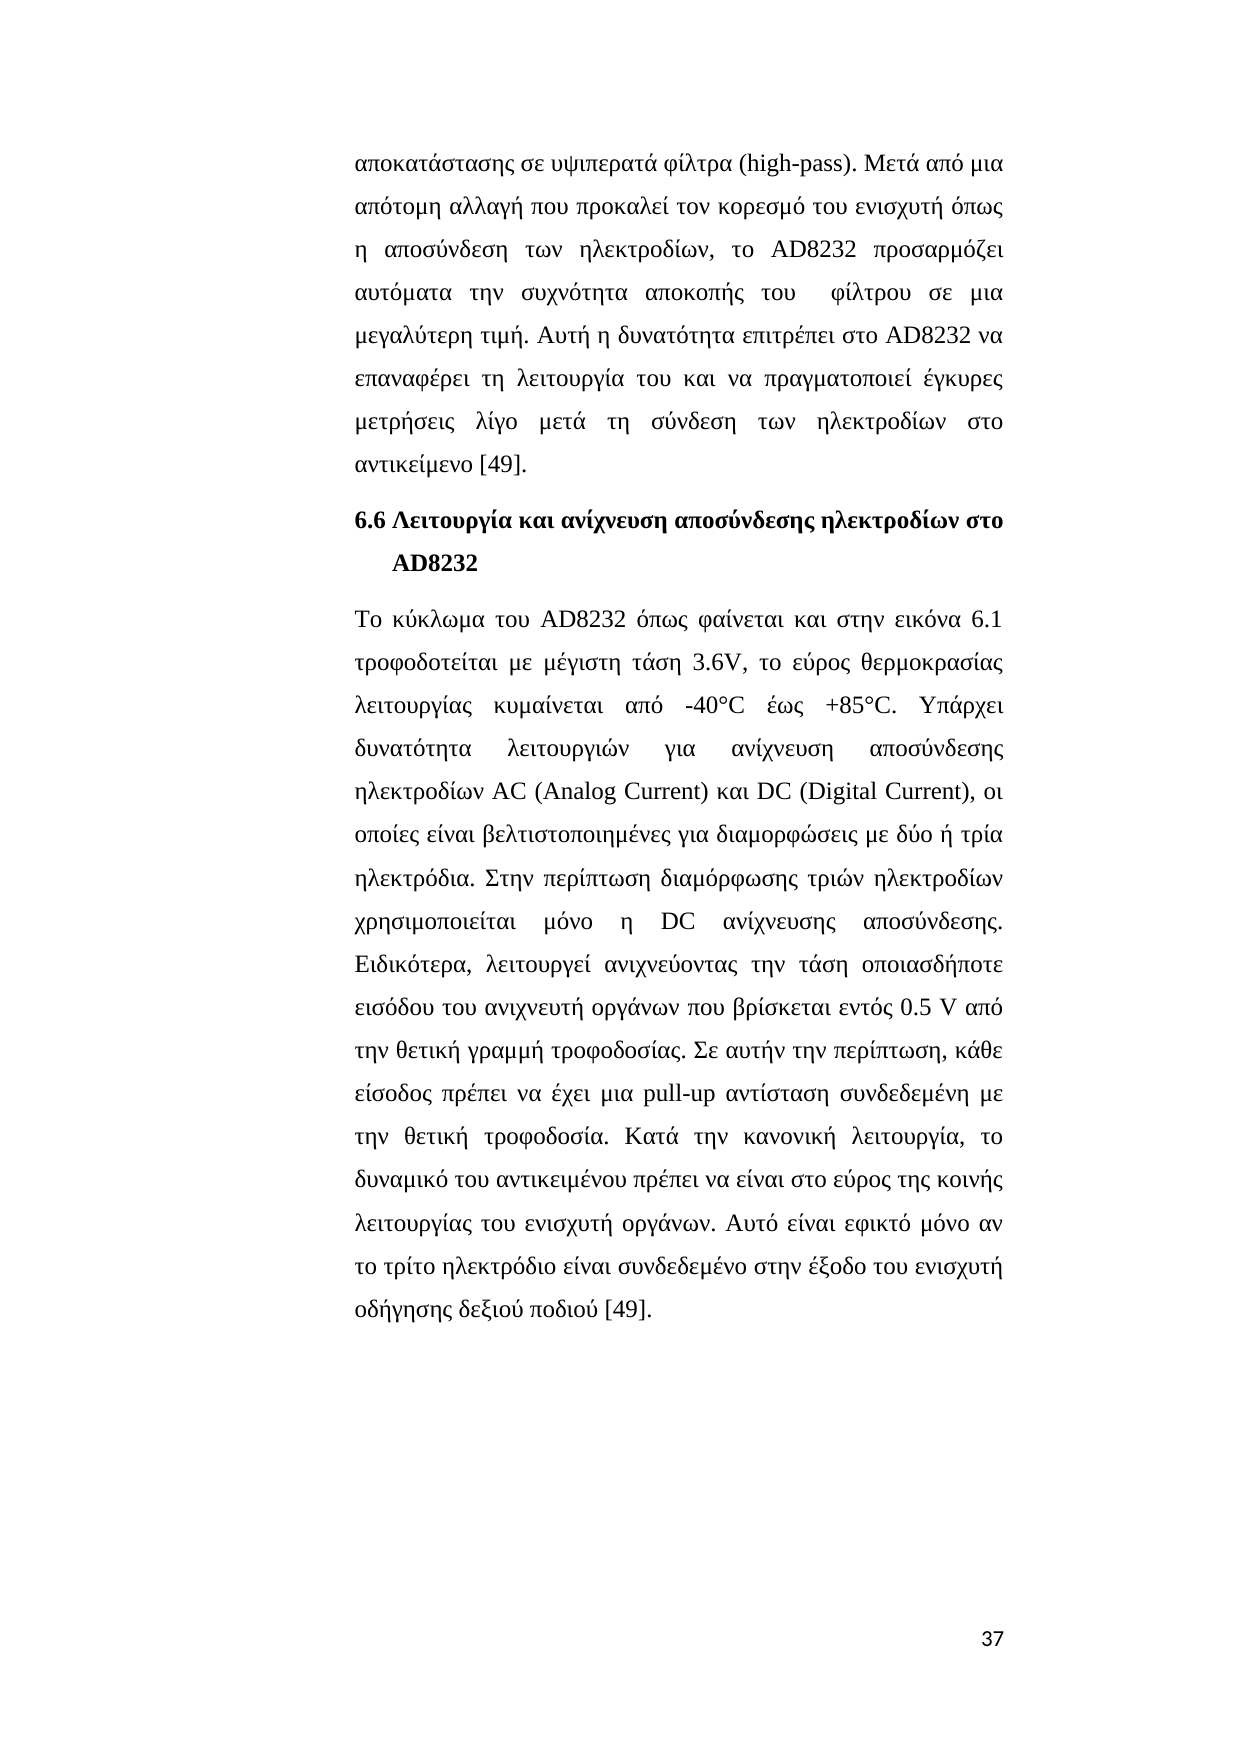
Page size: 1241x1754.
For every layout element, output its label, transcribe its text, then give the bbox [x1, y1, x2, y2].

subtitle Λειτουργία και ανίχνευση αποσύνδεσης ηλεκτροδίων στο AD8232 [354, 505, 1004, 577]
text Το κύκλωμα του AD8232 όπως φαίνεται και στην εικόνα 6.1 τροφοδοτείται με μέγιστη τάση 3.6V, το εύρος θερμοκρασίας λειτουργίας κυμαίνεται από -40°C έως +85°C. Υπάρχει δυνατότητα λειτουργιών για ανίχνευση αποσύνδεσης ηλεκτροδίων AC (Analog Current) και DC (Digital Current), οι οποίες είναι βελτιστοποιημένες για διαμορφώσεις με δύο ή τρία ηλεκτρόδια. Στην περίπτωση διαμόρφωσης τριών ηλεκτροδίων χρησιμοποιείται μόνο η DC ανίχνευσης αποσύνδεσης. Ειδικότερα, λειτουργεί ανιχνεύοντας την τάση οποιασδήποτε εισόδου του ανιχνευτή οργάνων που βρίσκεται εντός 0.5 V από την θετική γραμμή τροφοδοσίας. Σε αυτήν την περίπτωση, κάθε είσοδος πρέπει να έχει μια pull-up αντίσταση συνδεδεμένη με την θετική τροφοδοσία. Κατά την κανονική λειτουργία, το δυναμικό του αντικειμένου πρέπει να είναι στο εύρος της κοινής λειτουργίας του ενισχυτή οργάνων. Αυτό είναι εφικτό μόνο αν το τρίτο ηλεκτρόδιο είναι συνδεδεμένο στην έξοδο του ενισχυτή οδήγησης δεξιού ποδιού [49]. [354, 604, 1004, 1323]
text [354, 148, 1004, 478]
